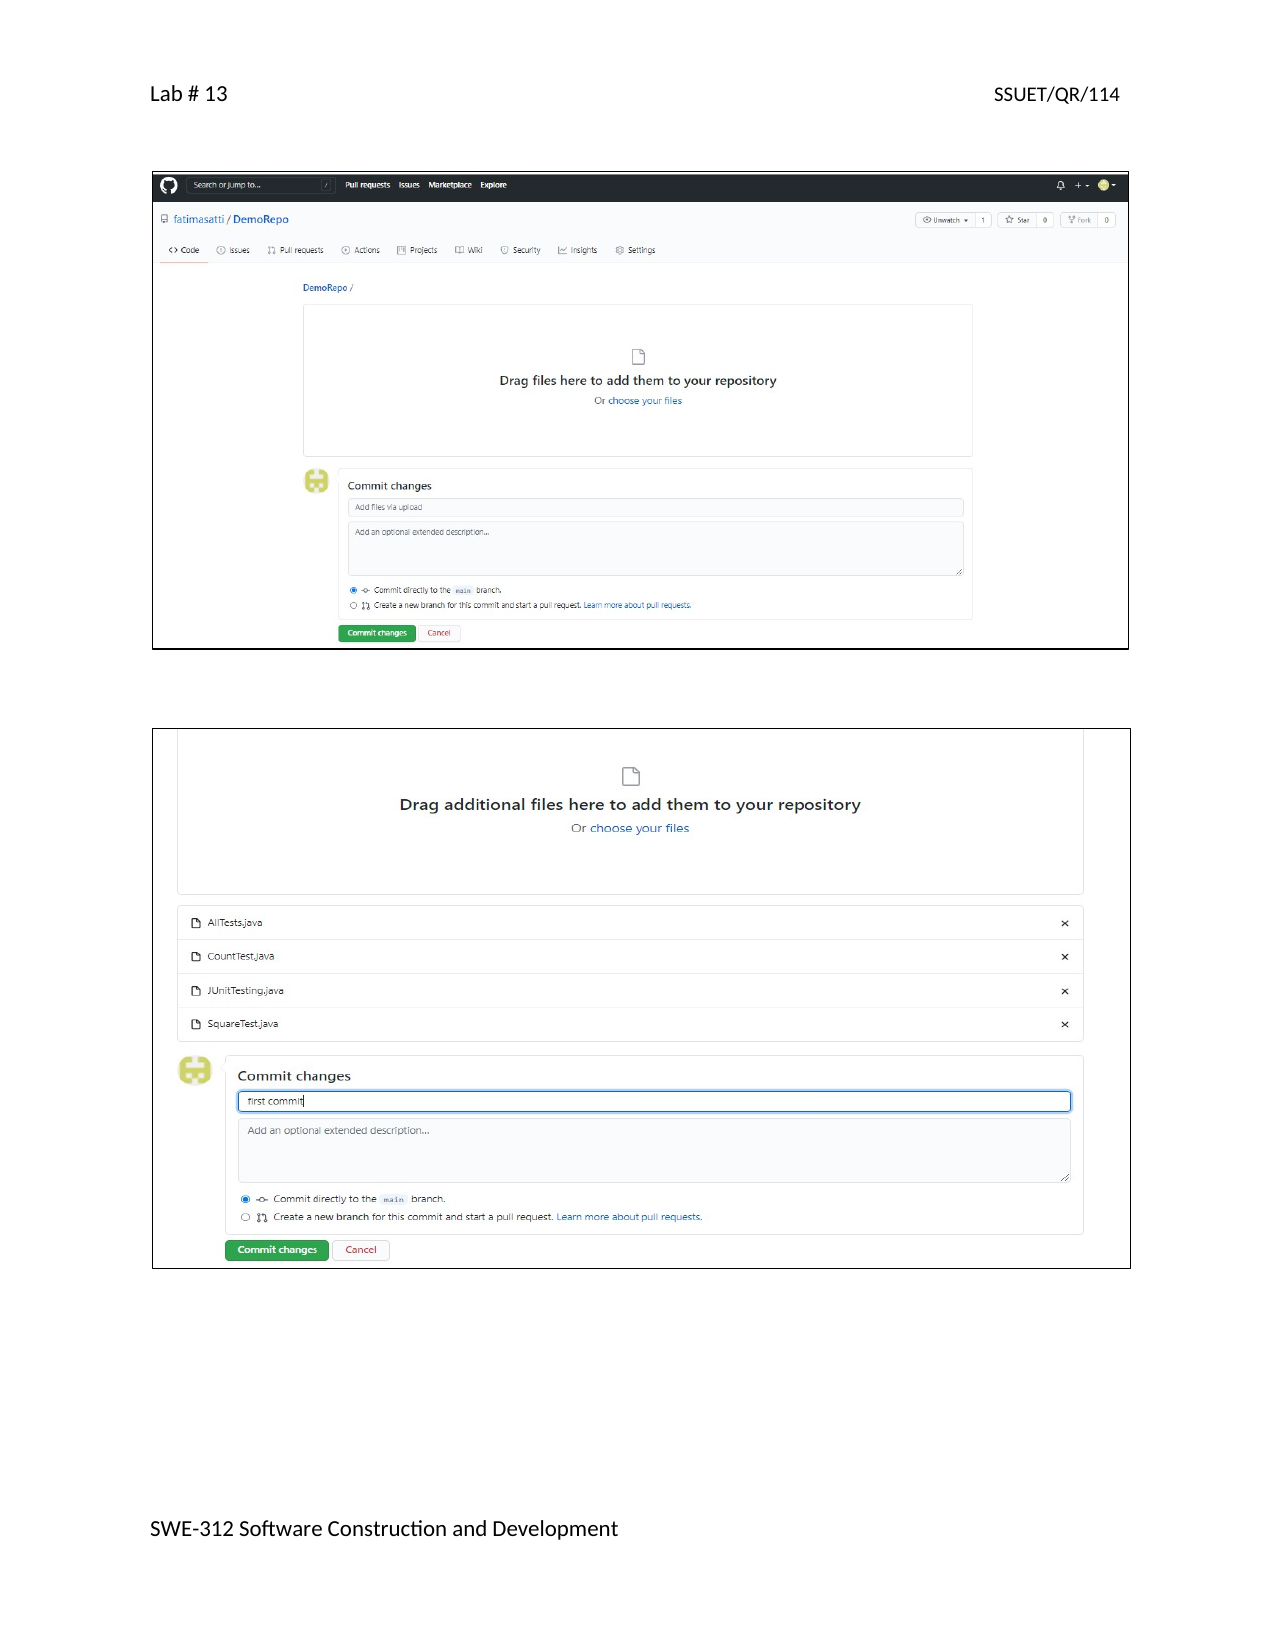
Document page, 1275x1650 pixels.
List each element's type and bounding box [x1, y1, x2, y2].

picture [153, 172, 1128, 648]
picture [153, 729, 1130, 1268]
